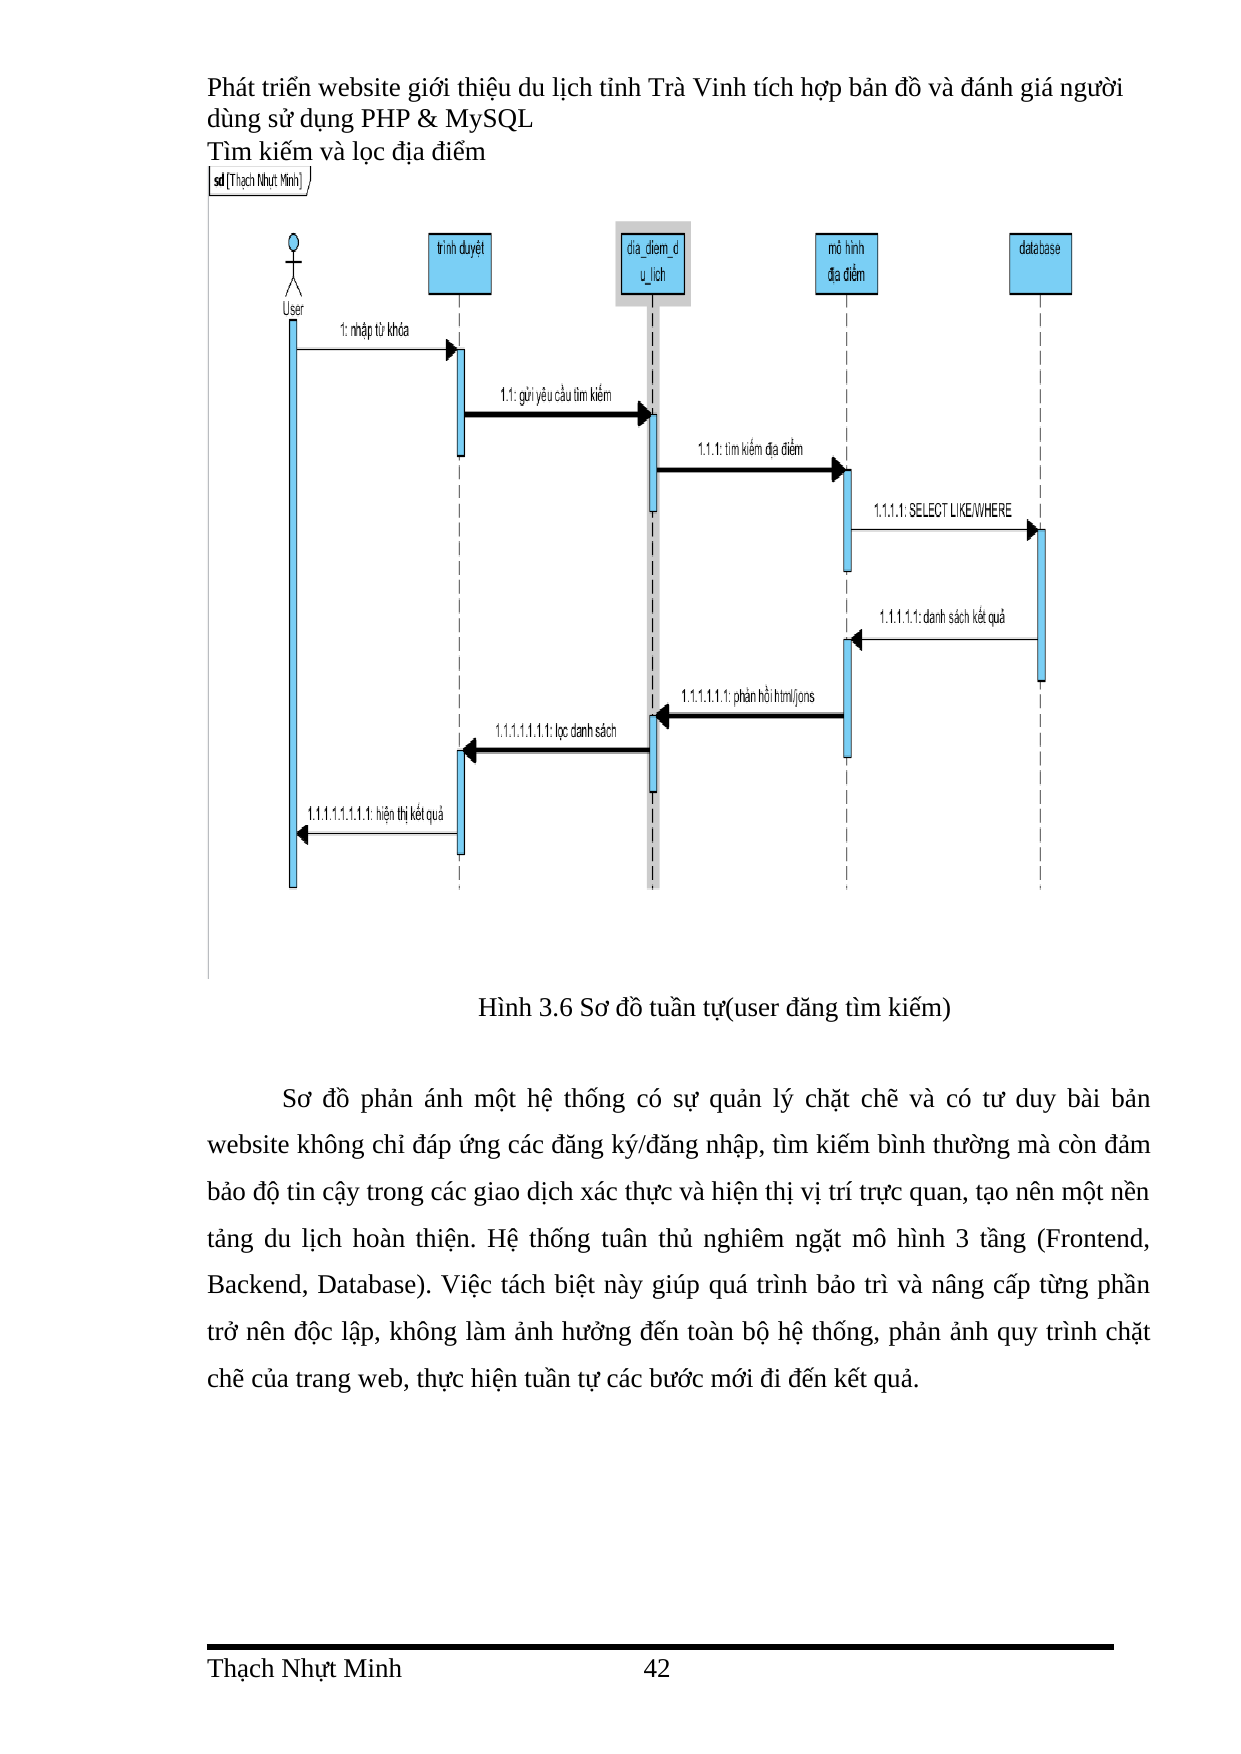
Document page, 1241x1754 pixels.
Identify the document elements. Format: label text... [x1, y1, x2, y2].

text Sơ đồ phản ánh một hệ thống có sự quản lý chặt chẽ và có tư duy bài bản website không chỉ đáp ứng các đăng ký/đăng nhập, tìm kiếm bình thường mà còn đảm bảo độ tin cậy trong các giao dịch xác thực và hiện thị vị trí trực quan, tạo nên một nền tảng du lịch hoàn thiện. Hệ thống tuân thủ nghiêm ngặt mô hình 3 tầng (Frontend, Backend, Database). Việc tách biệt này giúp quá trình bảo trì và nâng cấp từng phần trở nên độc lập, không làm ảnh hưởng đến toàn bộ hệ thống, phản ảnh quy trình chặt chẽ của trang web, thực hiện tuần tự các bước mới đi đến kết quả. [207, 1082, 1152, 1393]
text Hình 3.6 Sơ đồ tuần tự(user đăng tìm kiếm) [207, 991, 1152, 1022]
text Tìm kiếm và lọc địa điểm [207, 135, 1152, 166]
picture [206, 166, 1152, 979]
